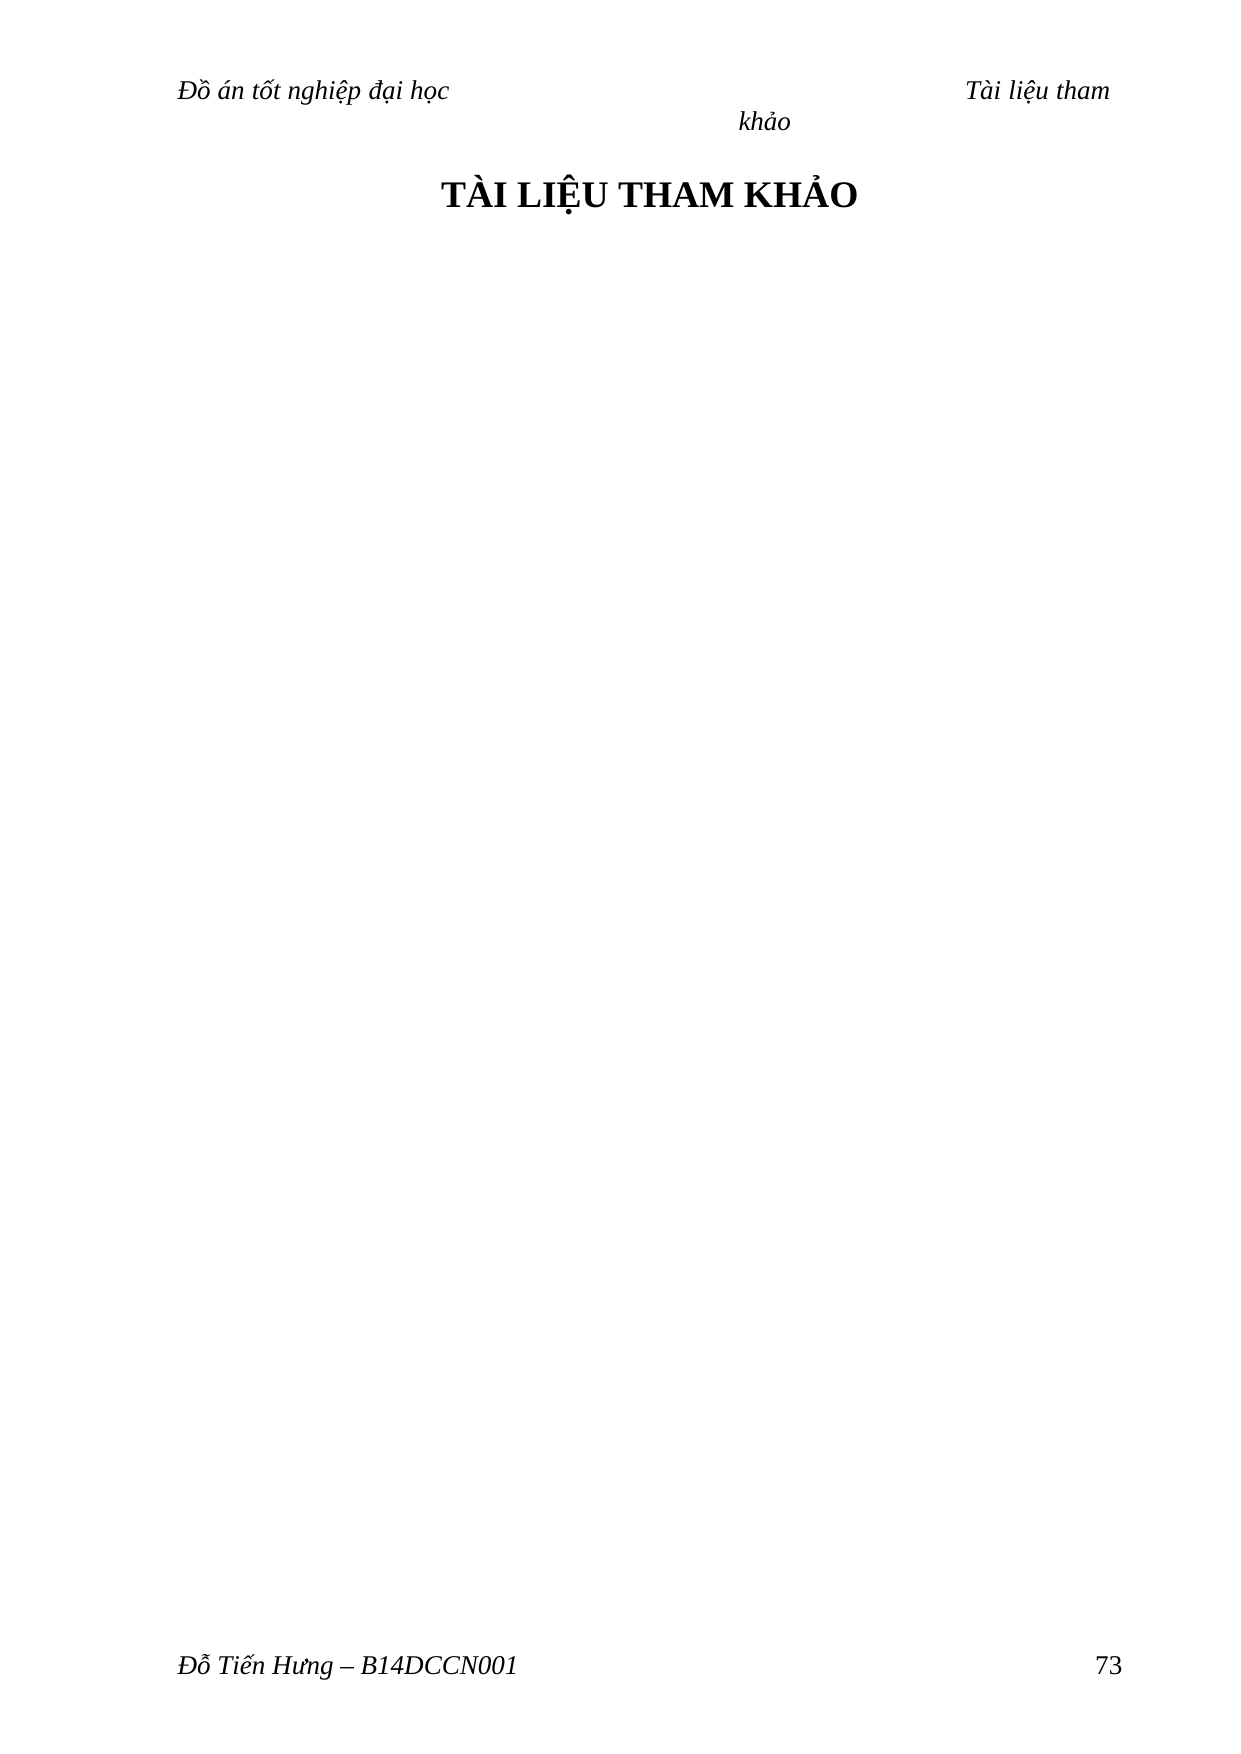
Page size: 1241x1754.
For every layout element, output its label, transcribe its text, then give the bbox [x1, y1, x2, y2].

subtitle TÀI LIỆU THAM KHẢO [177, 173, 1122, 216]
